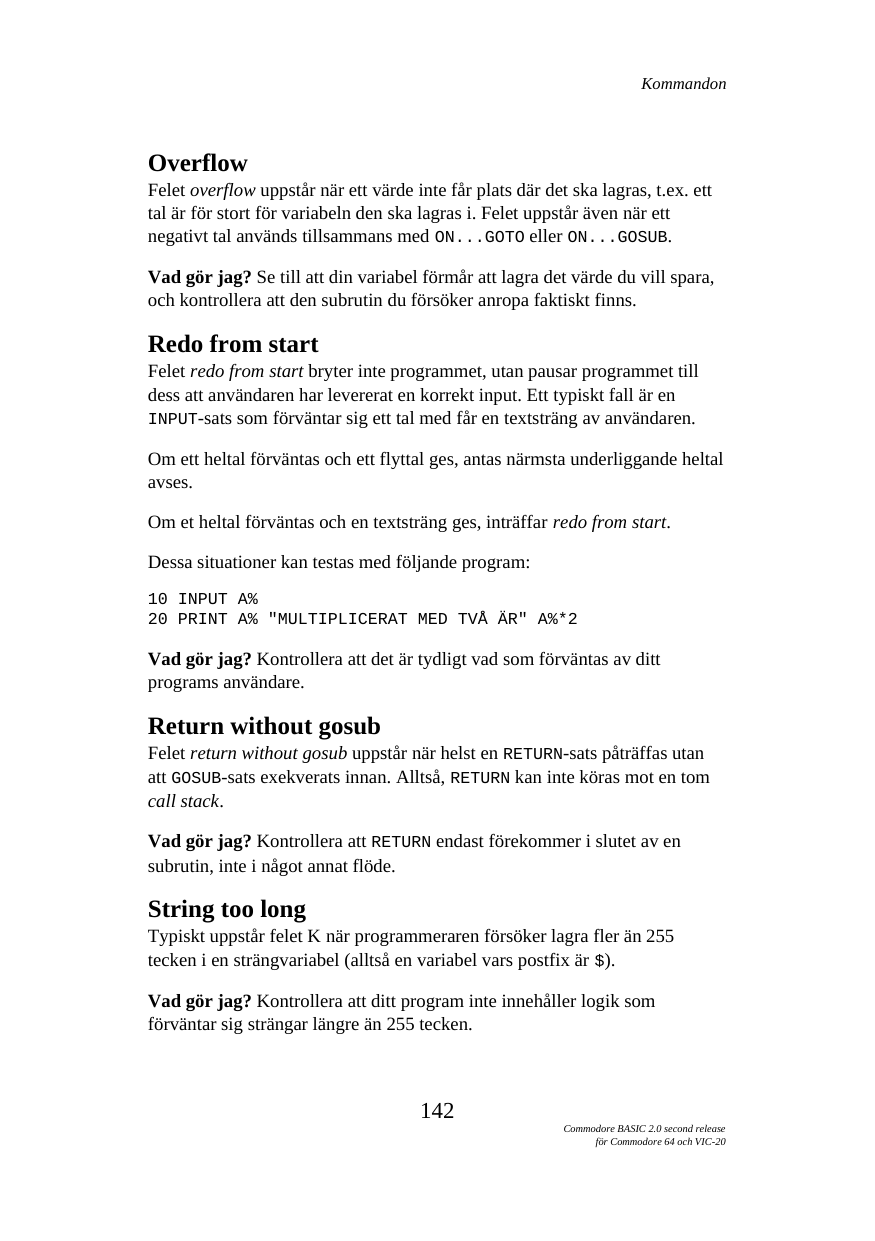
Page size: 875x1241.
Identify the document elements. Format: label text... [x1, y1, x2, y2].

subtitle Redo from start [148, 329, 726, 358]
text Vad gör jag? Kontrollera att det är tydligt vad som förväntas av ditt programs användare. [148, 648, 726, 693]
text Felet return without gosub uppstår när helst en RETURN-sats påträffas utan att GOSUB-sats exekverats innan. Alltså, RETURN kan inte köras mot en tom call stack. [148, 742, 726, 812]
text Felet overflow uppstår när ett värde inte får plats där det ska lagras, t.ex. ett tal är för stort för variabeln den ska lagras i. Felet uppstår även när ett negativt tal används tillsammans med ON...GOTO eller ON...GOSUB. [148, 179, 726, 248]
text Vad gör jag? Kontrollera att RETURN endast förekommer i slutet av en subrutin, inte i något annat flöde. [148, 830, 726, 876]
subtitle Overflow [148, 148, 726, 176]
text Vad gör jag? Se till att din variabel förmår att lagra det värde du vill spara, och kontrollera att den subrutin du försöker anropa faktiskt finns. [148, 266, 726, 311]
subtitle String too long [148, 894, 726, 923]
text Om ett heltal förväntas och ett flyttal ges, antas närmsta underliggande heltal avses. [148, 448, 726, 492]
text Vad gör jag? Kontrollera att ditt program inte innehåller logik som förväntar sig strängar längre än 255 tecken. [148, 989, 726, 1034]
text 10 INPUT A% 20 PRINT A% "MULTIPLICERAT MED TVÅ ÄR" A%*2 [148, 591, 726, 630]
subtitle Return without gosub [148, 711, 726, 740]
text Felet redo from start bryter inte programmet, utan pausar programmet till dess att användaren har levererat en korrekt input. Ett typiskt fall är en INPUT-sats som förväntar sig ett tal med får en textsträng av användaren. [148, 360, 726, 429]
text Om et heltal förväntas och en textsträng ges, inträffar redo from start. [148, 511, 726, 532]
text Typiskt uppstår felet K när programmeraren försöker lagra fler än 255 tecken i en strängvariabel (alltså en variabel vars postfix är $). [148, 925, 726, 971]
text Dessa situationer kan testas med följande program: [148, 551, 726, 572]
